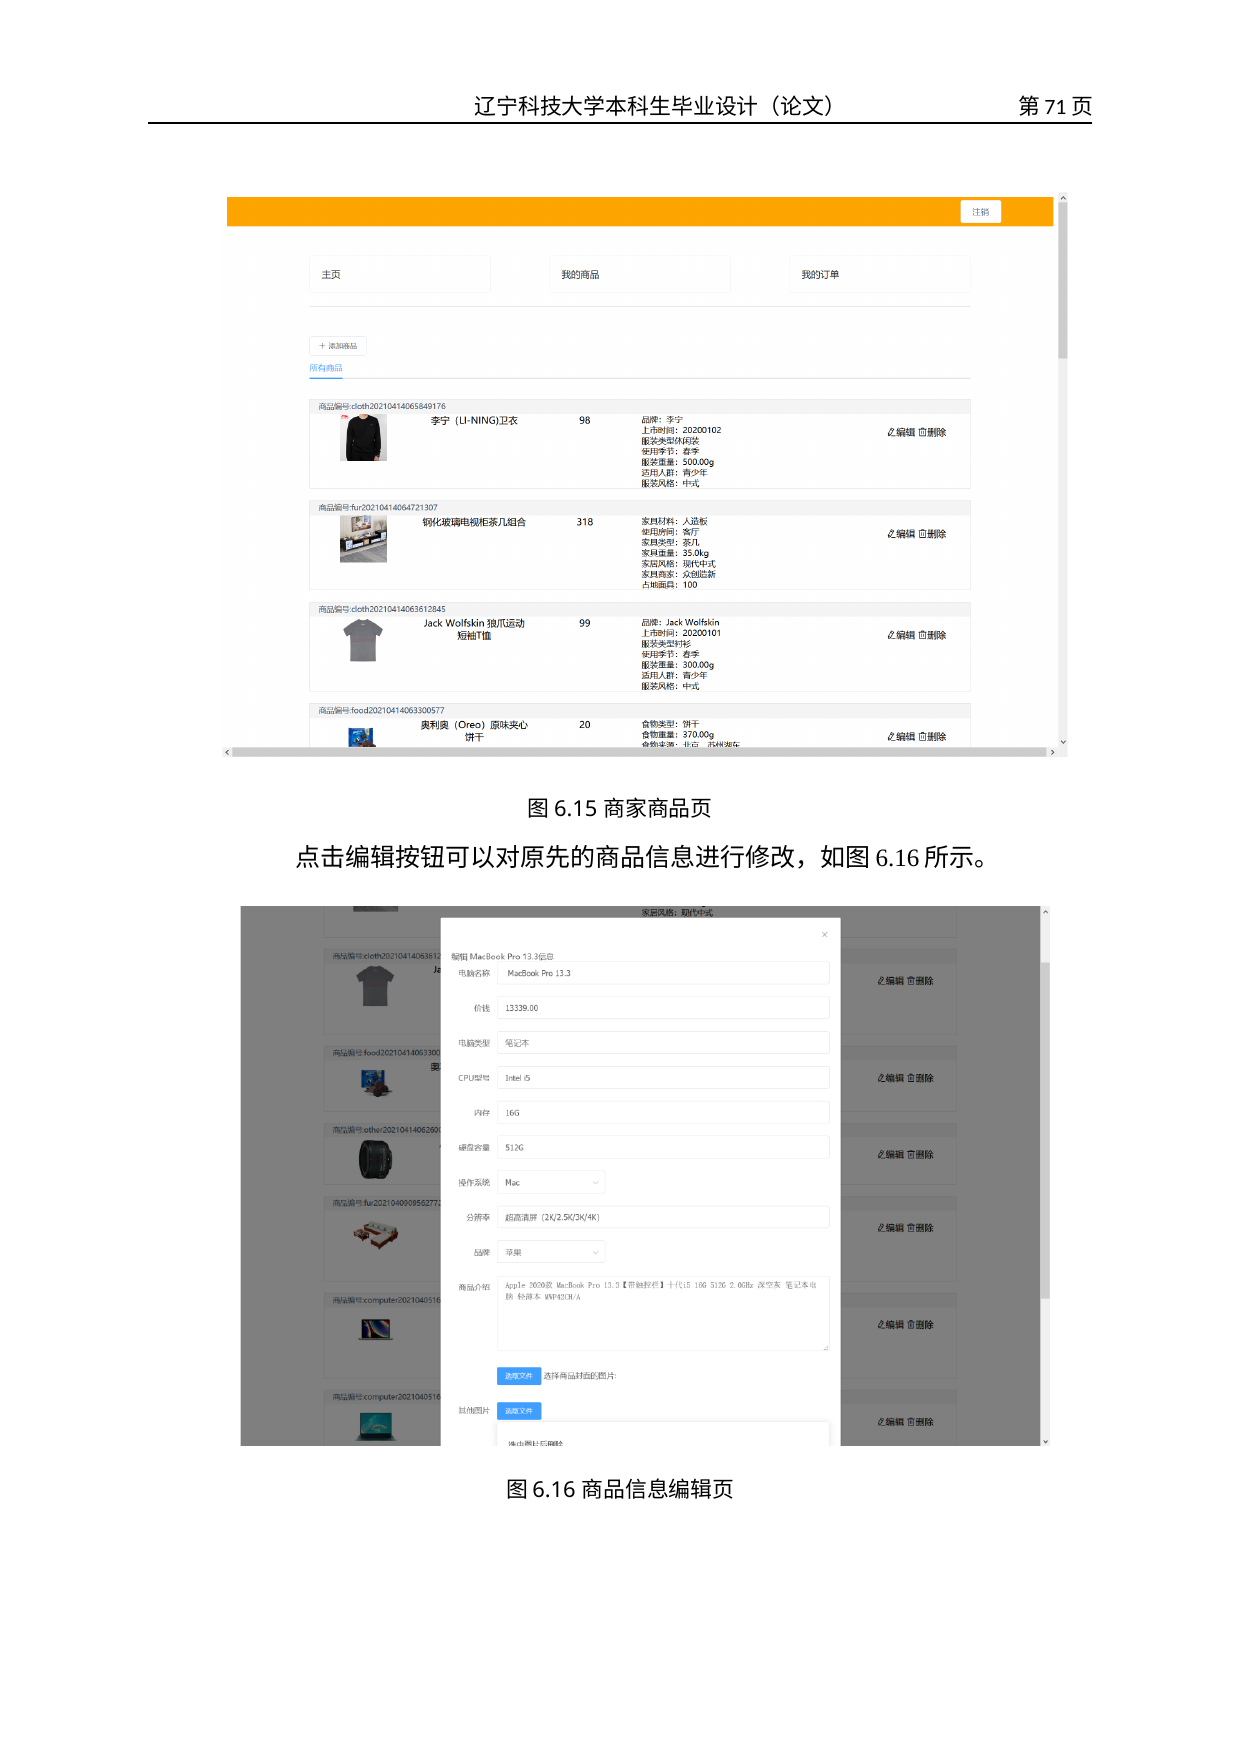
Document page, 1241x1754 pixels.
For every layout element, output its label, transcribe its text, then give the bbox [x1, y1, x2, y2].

text 点击编辑按钮可以对原先的商品信息进行修改，如图6.16所示。 [148, 823, 1092, 888]
text 图6.16 商品信息编辑页 [148, 1471, 1092, 1504]
picture [222, 192, 1068, 757]
picture [240, 906, 1050, 1446]
text 图6.15 商家商品页 [148, 791, 1092, 823]
